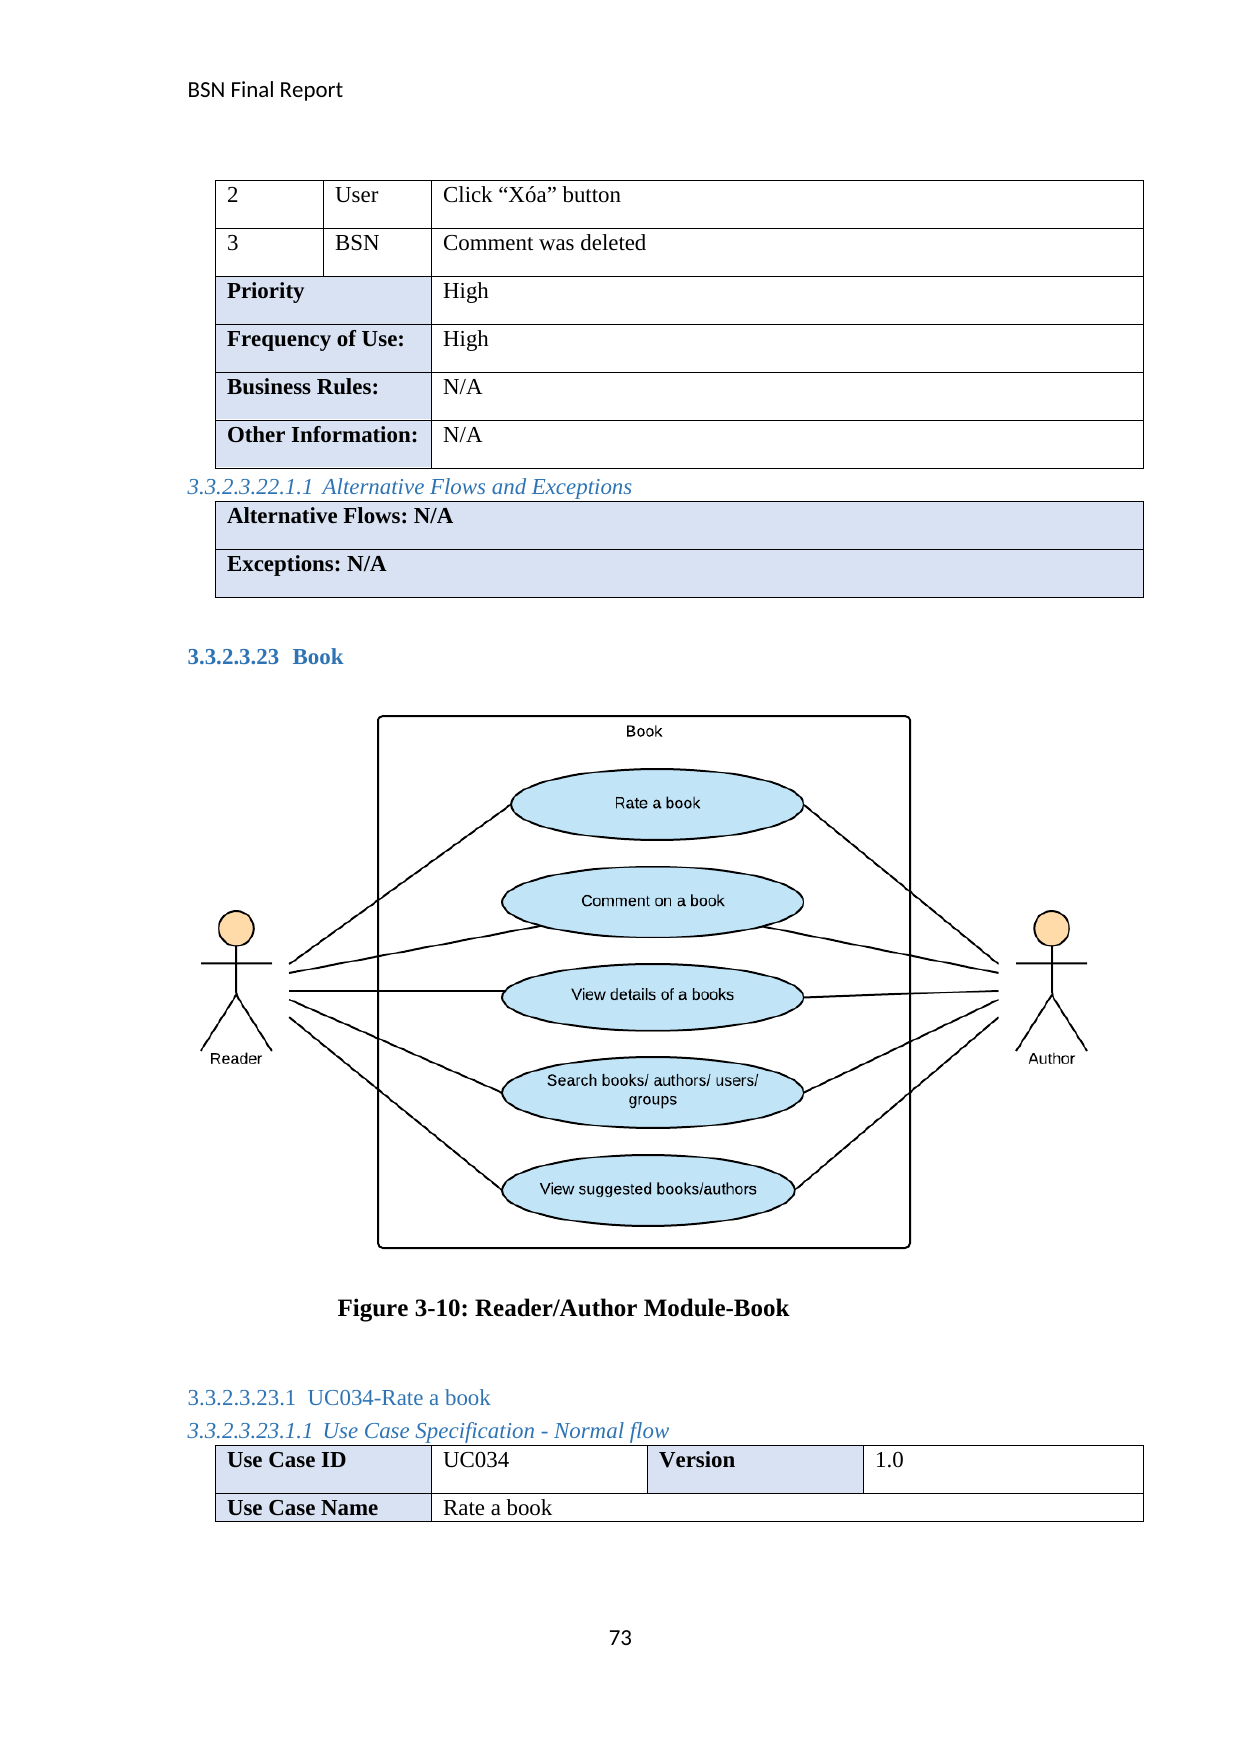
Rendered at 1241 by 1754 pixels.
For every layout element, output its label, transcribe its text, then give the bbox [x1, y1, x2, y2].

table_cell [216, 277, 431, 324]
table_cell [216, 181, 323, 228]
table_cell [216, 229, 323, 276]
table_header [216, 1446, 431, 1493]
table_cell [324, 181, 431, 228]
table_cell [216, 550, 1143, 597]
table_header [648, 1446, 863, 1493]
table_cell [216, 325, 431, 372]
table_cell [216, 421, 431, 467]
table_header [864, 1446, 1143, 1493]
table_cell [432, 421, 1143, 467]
subtitle Alternative Flows and Exceptions [187, 473, 1053, 499]
subtitle Use Case Specification - Normal flow [187, 1417, 1053, 1443]
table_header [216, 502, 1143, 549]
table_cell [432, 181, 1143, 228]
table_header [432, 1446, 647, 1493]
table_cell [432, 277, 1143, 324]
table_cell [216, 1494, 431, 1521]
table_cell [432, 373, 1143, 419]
subtitle UC034-Rate a book [187, 1384, 1053, 1411]
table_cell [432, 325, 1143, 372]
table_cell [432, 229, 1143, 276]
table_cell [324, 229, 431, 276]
picture [187, 671, 1100, 1275]
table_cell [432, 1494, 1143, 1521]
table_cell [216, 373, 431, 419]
subtitle Book [187, 643, 1053, 669]
